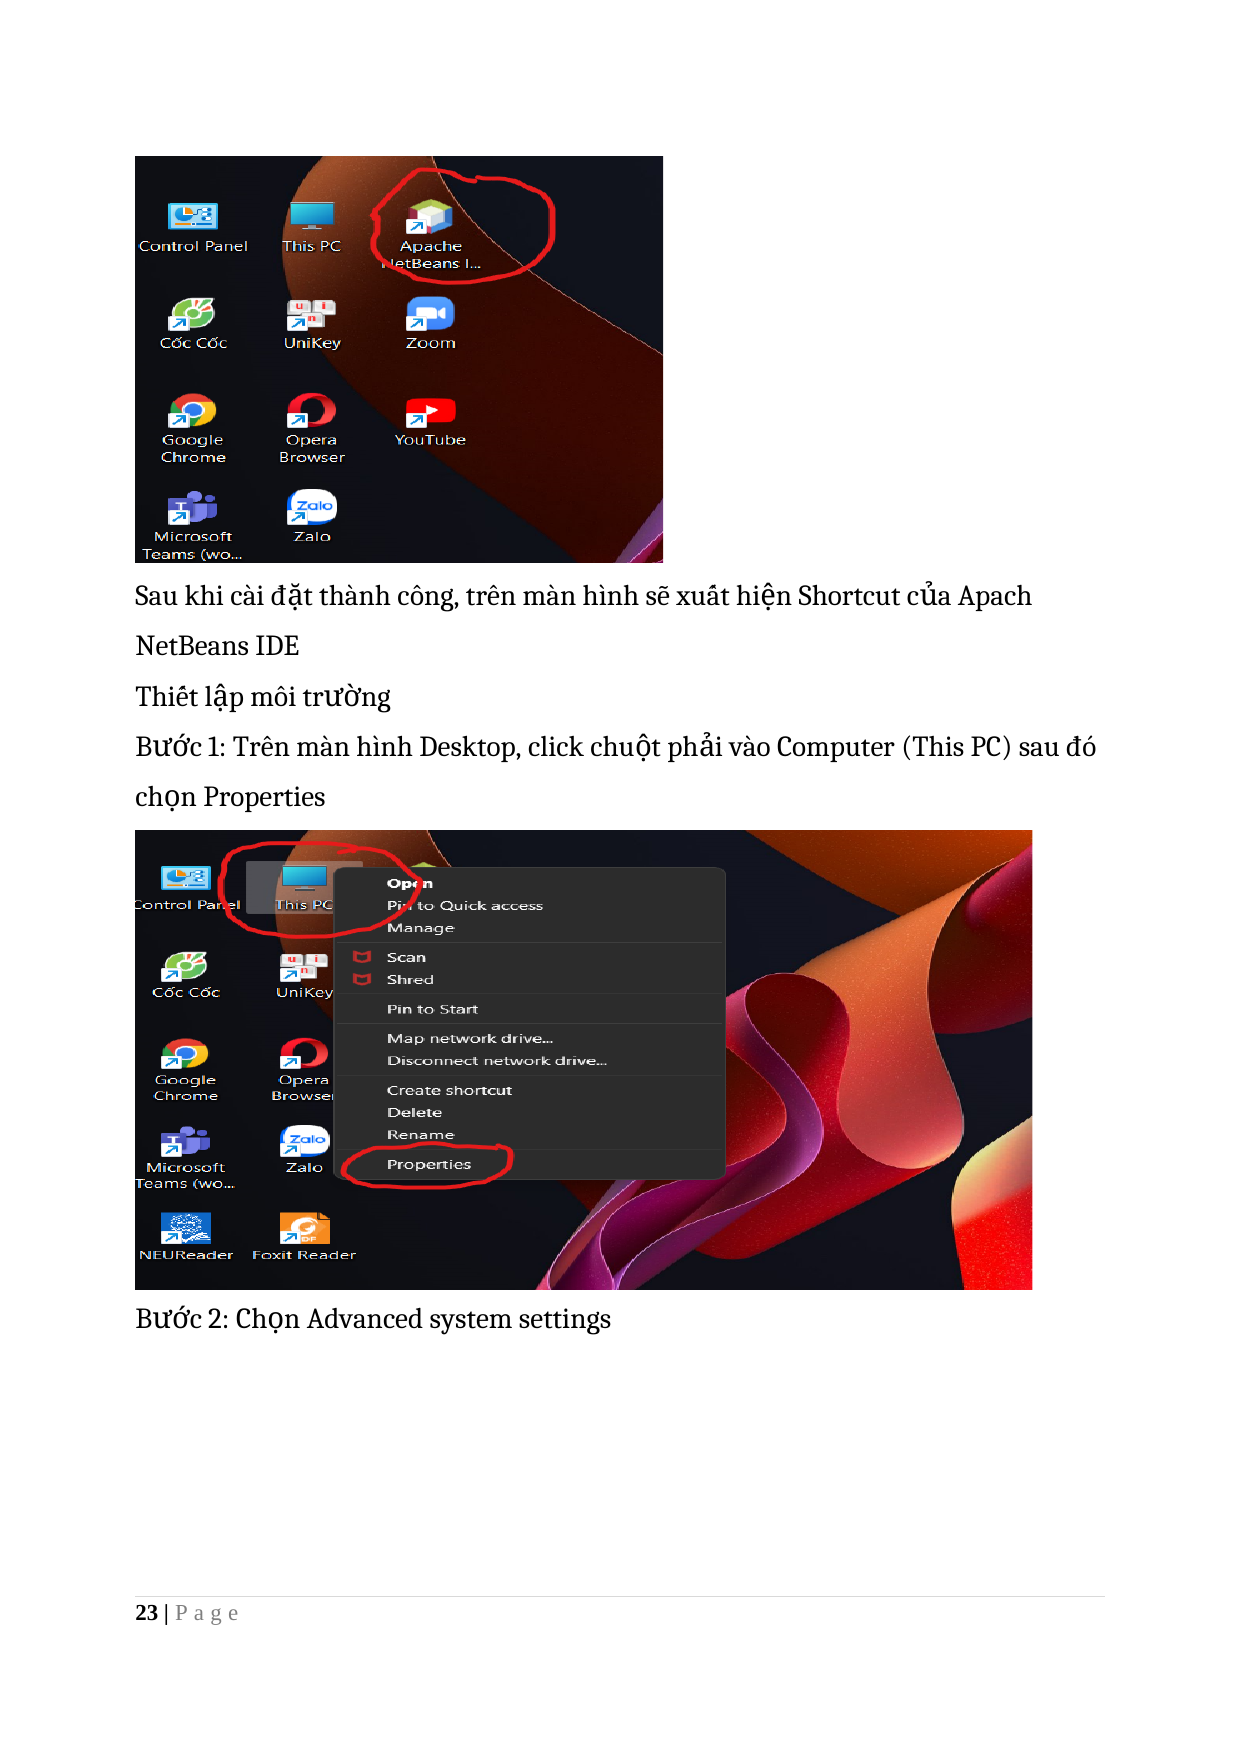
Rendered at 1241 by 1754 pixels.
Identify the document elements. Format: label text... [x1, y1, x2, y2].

picture [135, 830, 1033, 1290]
text Bước 2: Chọn Advanced system settings [135, 1303, 1105, 1336]
picture [135, 156, 664, 563]
text Thiết lập môi trường [135, 680, 1105, 713]
text Bước 1: Trên màn hình Desktop, click chuột phải vào Computer (This PC) sau đó chọn Properties [135, 730, 1105, 814]
text Sau khi cài đặt thành công, trên màn hình sẽ xuất hiện Shortcut của Apach NetBeans IDE [135, 579, 1105, 663]
